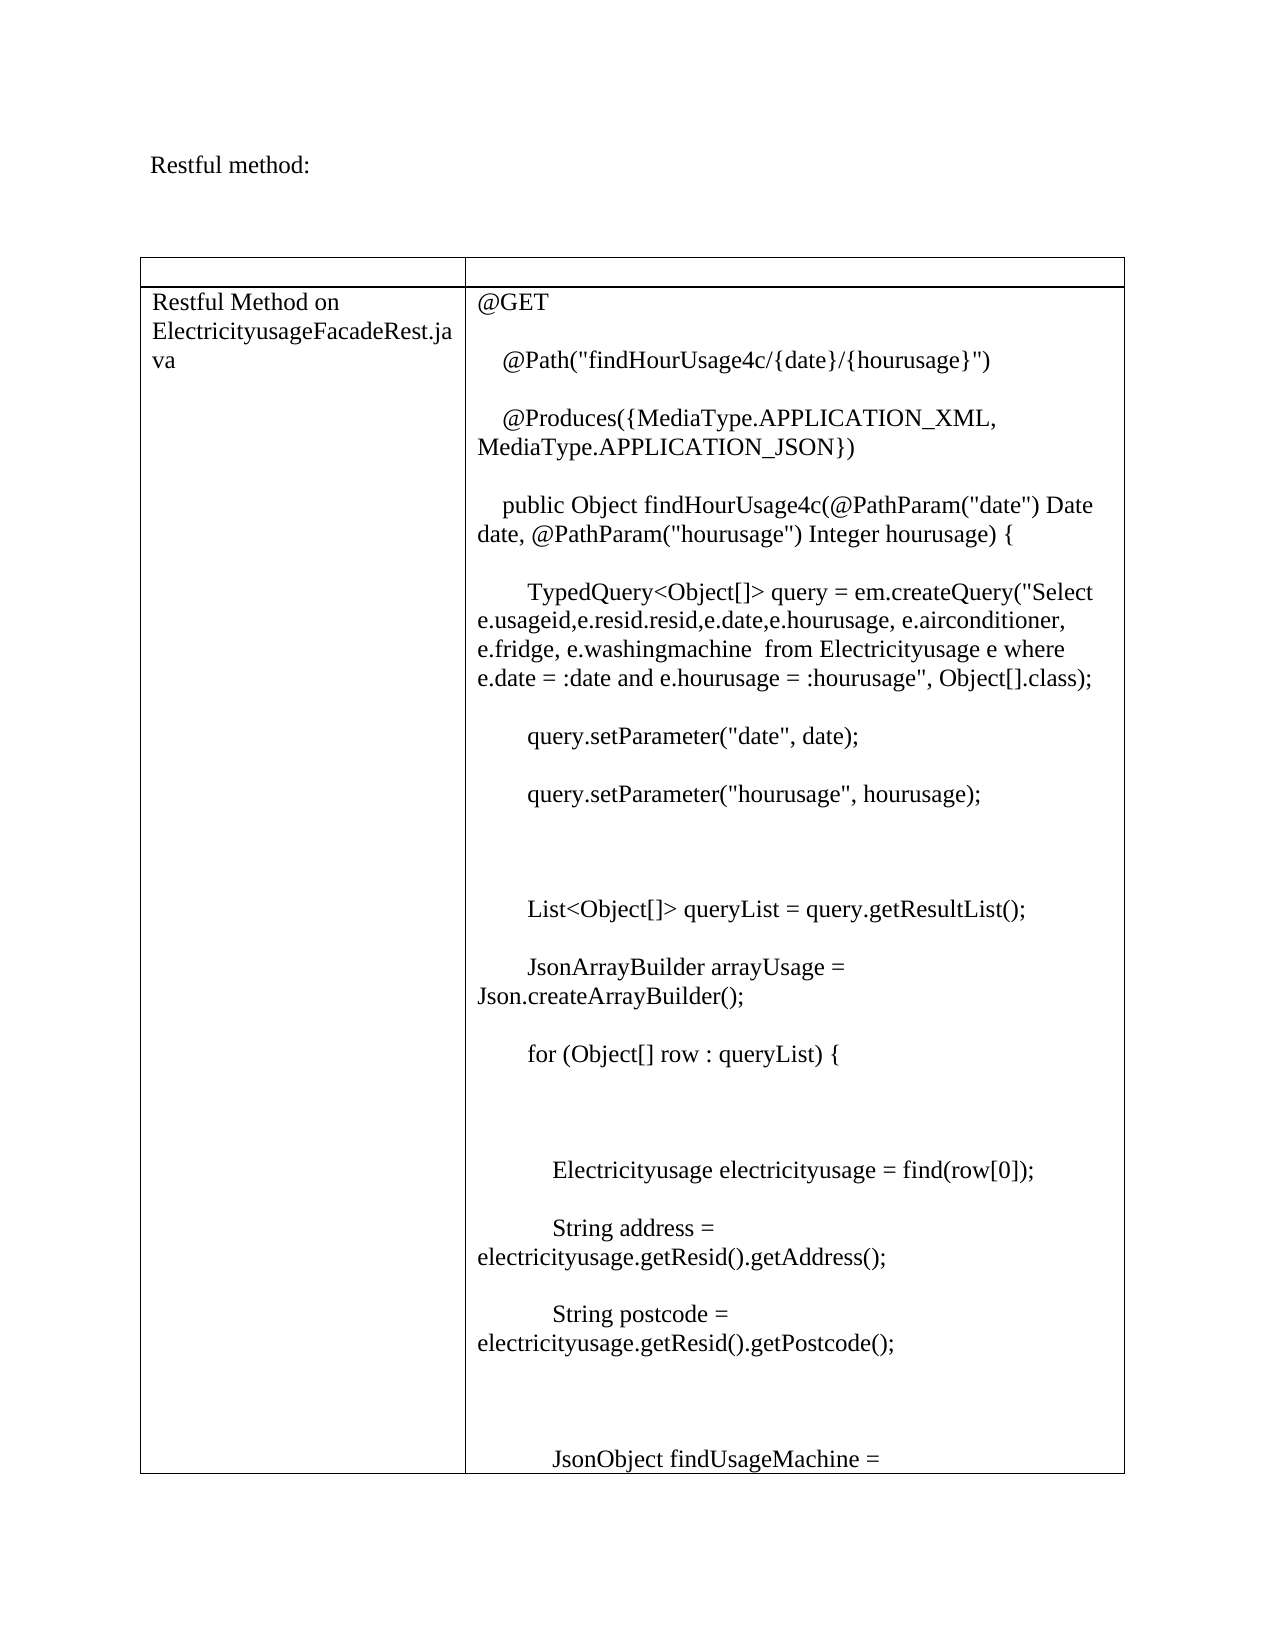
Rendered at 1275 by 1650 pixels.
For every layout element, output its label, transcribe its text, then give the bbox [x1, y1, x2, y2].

table_header [466, 258, 1124, 286]
table_header [141, 258, 465, 286]
text Restful method: [150, 150, 1125, 179]
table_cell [141, 288, 465, 1473]
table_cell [466, 288, 1124, 1473]
